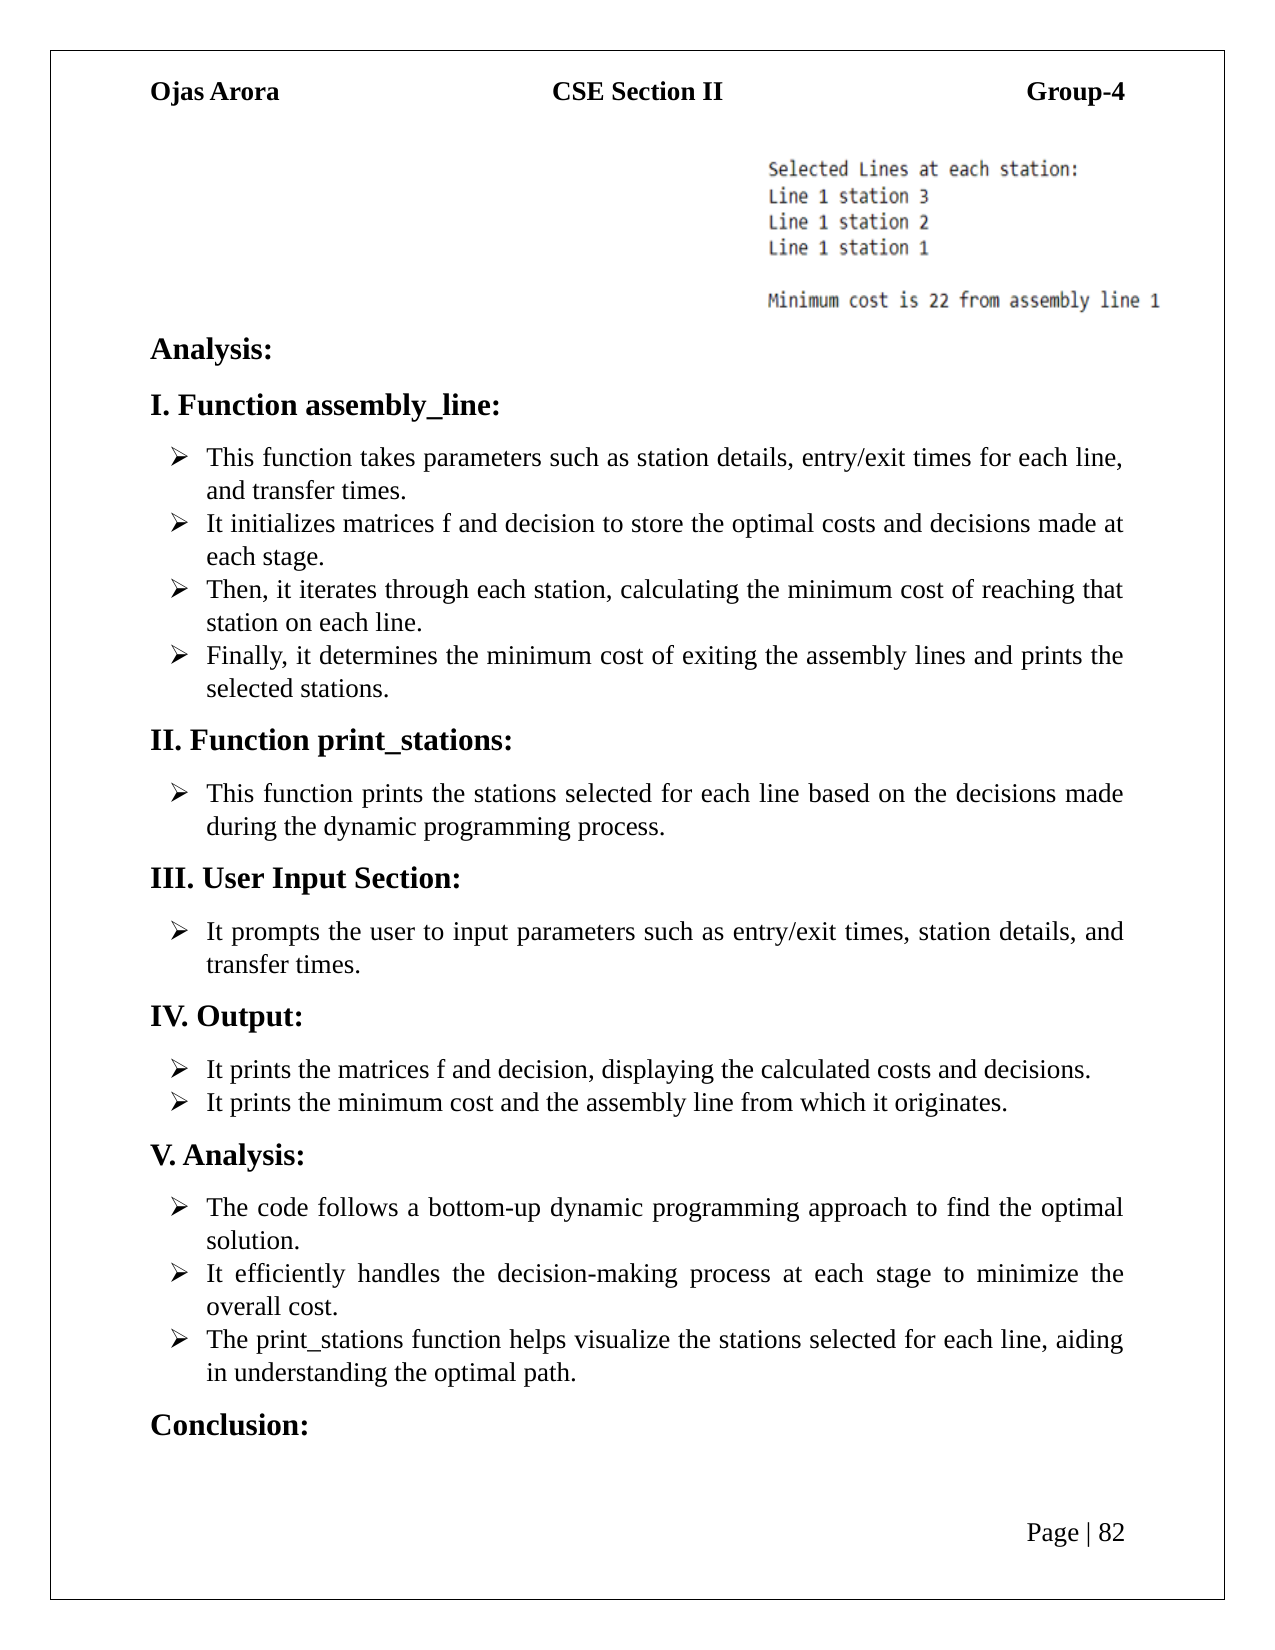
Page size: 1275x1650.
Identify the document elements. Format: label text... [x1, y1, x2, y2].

text V. Analysis: [150, 1136, 1125, 1172]
text IV. Output: [150, 998, 1125, 1034]
list This function prints the stations selected for each line based on the decisions made during the dynamic programming process. [169, 777, 1125, 841]
list The code follows a bottom-up dynamic programming approach to find the optimal solution. [169, 1191, 1125, 1256]
text I. Function assembly_line: [150, 386, 1125, 422]
list It efficiently handles the decision-making process at each stage to minimize the overall cost. [169, 1257, 1125, 1322]
text II. Function print_stations: [150, 722, 1125, 758]
list It prompts the user to input parameters such as entry/exit times, station details, and transfer times. [169, 915, 1125, 979]
picture [762, 150, 1169, 320]
text Analysis: [150, 330, 1125, 366]
text Conclusion: [150, 1406, 1125, 1442]
text III. User Input Section: [150, 860, 1125, 896]
list Then, it iterates through each station, calculating the minimum cost of reaching that station on each line. [169, 573, 1125, 637]
list The print_stations function helps visualize the stations selected for each line, aiding in understanding the optimal path. [169, 1323, 1125, 1387]
list Finally, it determines the minimum cost of exiting the assembly lines and prints the selected stations. [169, 639, 1125, 703]
list It initializes matrices f and decision to store the optimal costs and decisions made at each stage. [169, 507, 1125, 571]
list This function takes parameters such as station details, entry/exit times for each line, and transfer times. [169, 441, 1125, 505]
list It prints the matrices f and decision, displaying the calculated costs and decisions. [169, 1053, 1125, 1084]
list It prints the minimum cost and the assembly line from which it originates. [169, 1086, 1125, 1117]
